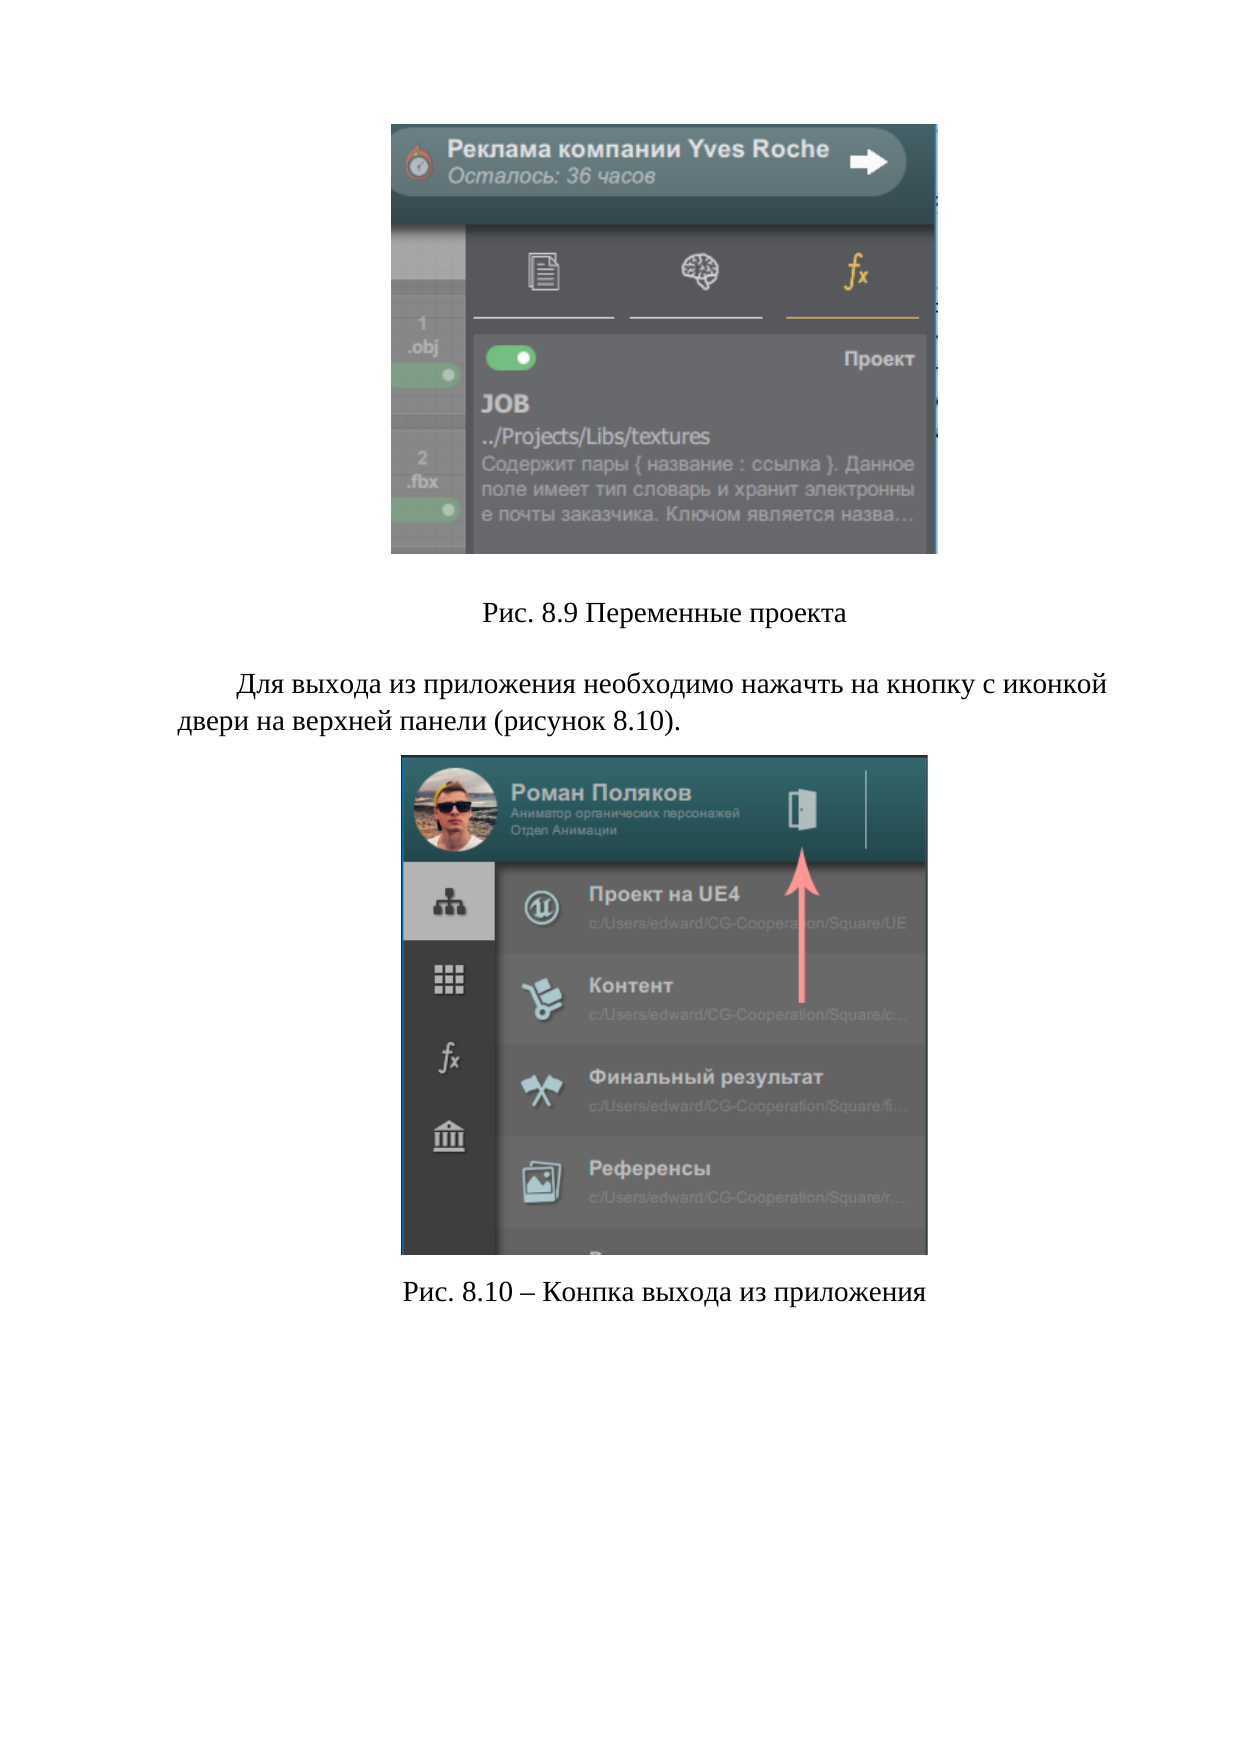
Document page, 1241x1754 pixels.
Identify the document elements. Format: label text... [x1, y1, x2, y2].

text Для выхода из приложения необходимо нажачть на кнопку с иконкой двери на верхней панели (рисунок 8.10). [177, 667, 1152, 736]
picture [401, 755, 928, 1255]
text Рис. 8.10 – Конпка выхода из приложения [177, 1274, 1152, 1307]
picture [391, 124, 938, 554]
text Рис. 8.9 Переменные проекта [177, 596, 1152, 629]
